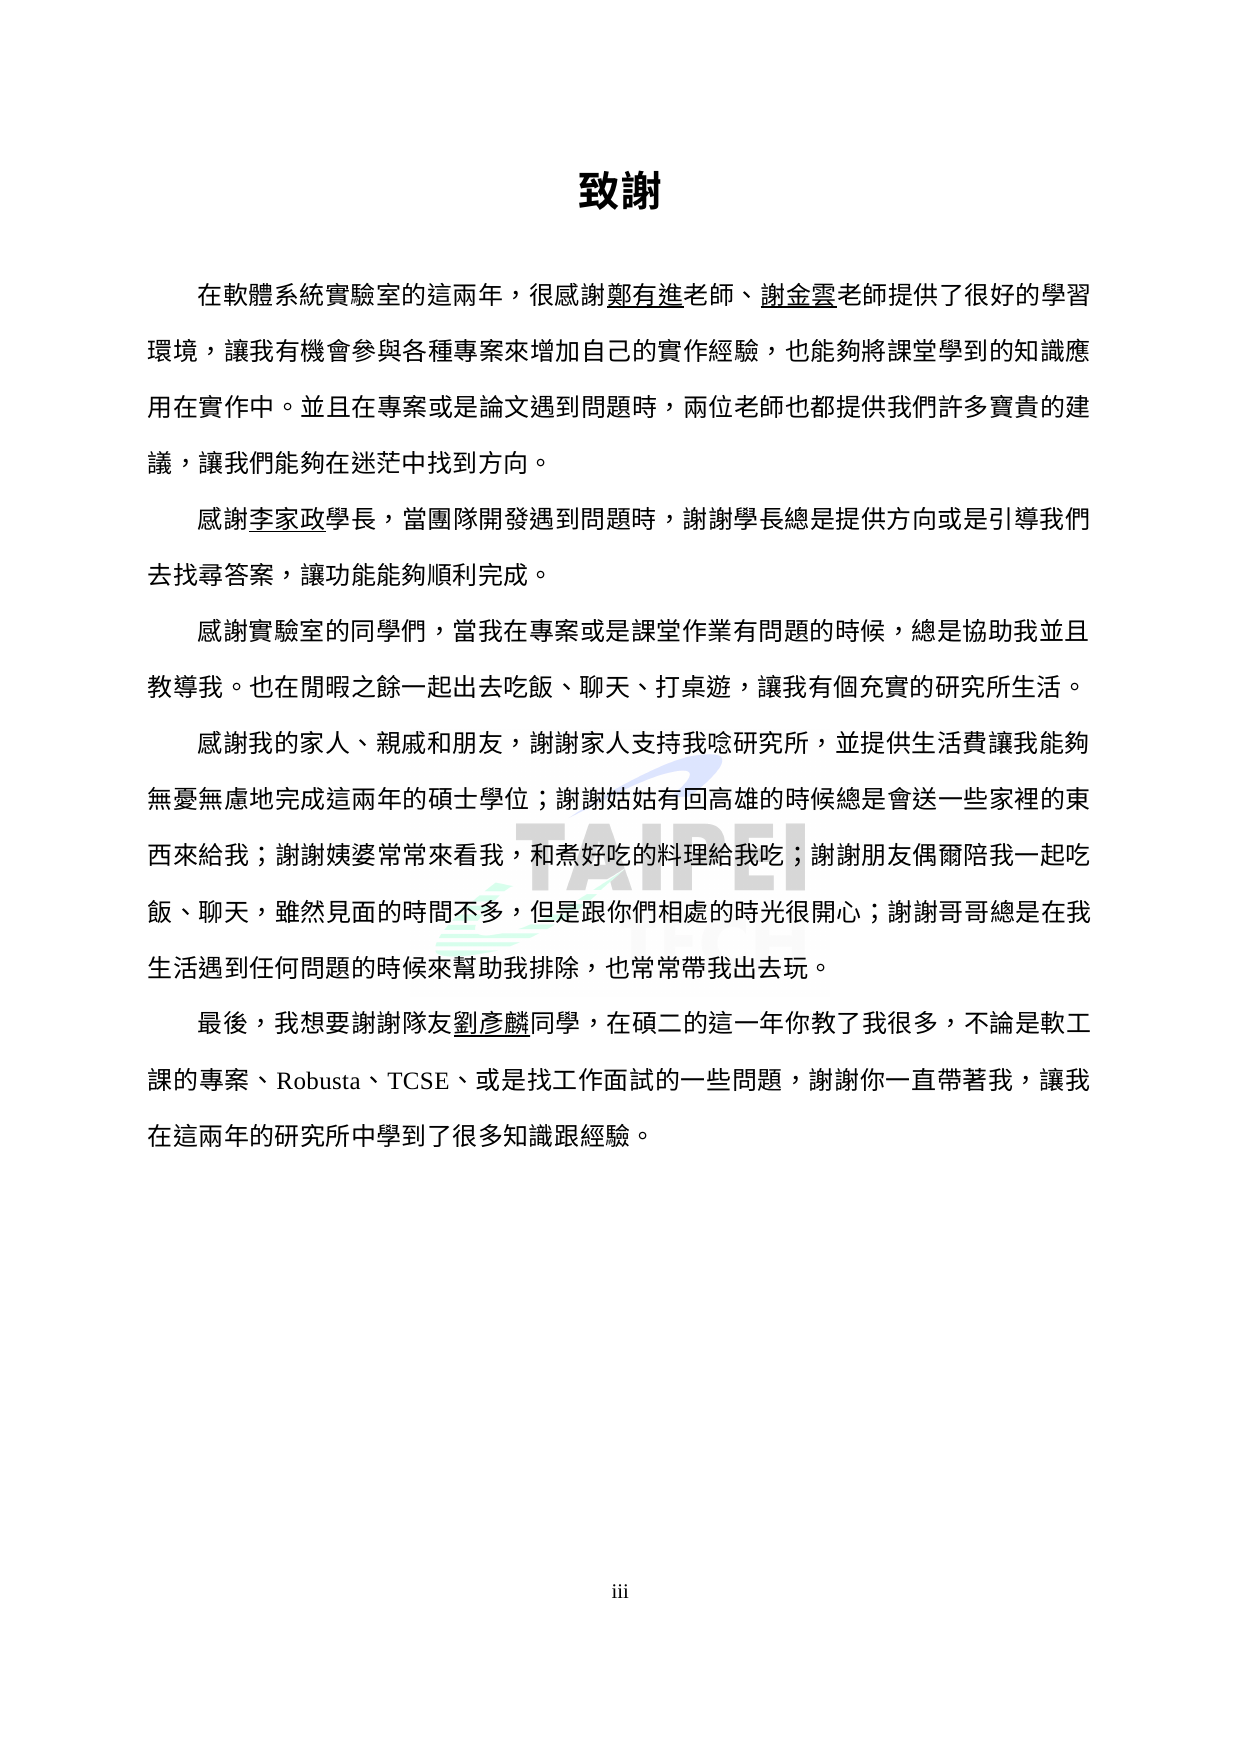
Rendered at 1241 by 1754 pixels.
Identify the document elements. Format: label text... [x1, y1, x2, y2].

text 感謝李家政學長，當團隊開發遇到問題時，謝謝學長總是提供方向或是引導我們去找尋答案，讓功能能夠順利完成。 [148, 499, 1092, 593]
subtitle 致謝 [148, 151, 1092, 226]
text 感謝實驗室的同學們，當我在專案或是課堂作業有問題的時候，總是協助我並且教導我。也在閒暇之餘一起出去吃飯、聊天、打桌遊，讓我有個充實的研究所生活。 [148, 611, 1092, 704]
text 在軟體系統實驗室的這兩年，很感謝鄭有進老師、謝金雲老師提供了很好的學習環境，讓我有機會參與各種專案來增加自己的實作經驗，也能夠將課堂學到的知識應用在實作中。並且在專案或是論文遇到問題時，兩位老師也都提供我們許多寶貴的建議，讓我們能夠在迷茫中找到方向。 [148, 274, 1092, 481]
text 感謝我的家人、親戚和朋友，謝謝家人支持我唸研究所，並提供生活費讓我能夠無憂無慮地完成這兩年的碩士學位；謝謝姑姑有回高雄的時候總是會送一些家裡的東西來給我；謝謝姨婆常常來看我，和煮好吃的料理給我吃；謝謝朋友偶爾陪我一起吃飯、聊天，雖然見面的時間不多，但是跟你們相處的時光很開心；謝謝哥哥總是在我生活遇到任何問題的時候來幫助我排除，也常常帶我出去玩。 [148, 723, 1092, 985]
text 最後，我想要謝謝隊友劉彥麟同學，在碩二的這一年你教了我很多，不論是軟工課的專案、Robusta、TCSE、或是找工作面試的一些問題，謝謝你一直帶著我，讓我在這兩年的研究所中學到了很多知識跟經驗。 [148, 1003, 1092, 1153]
